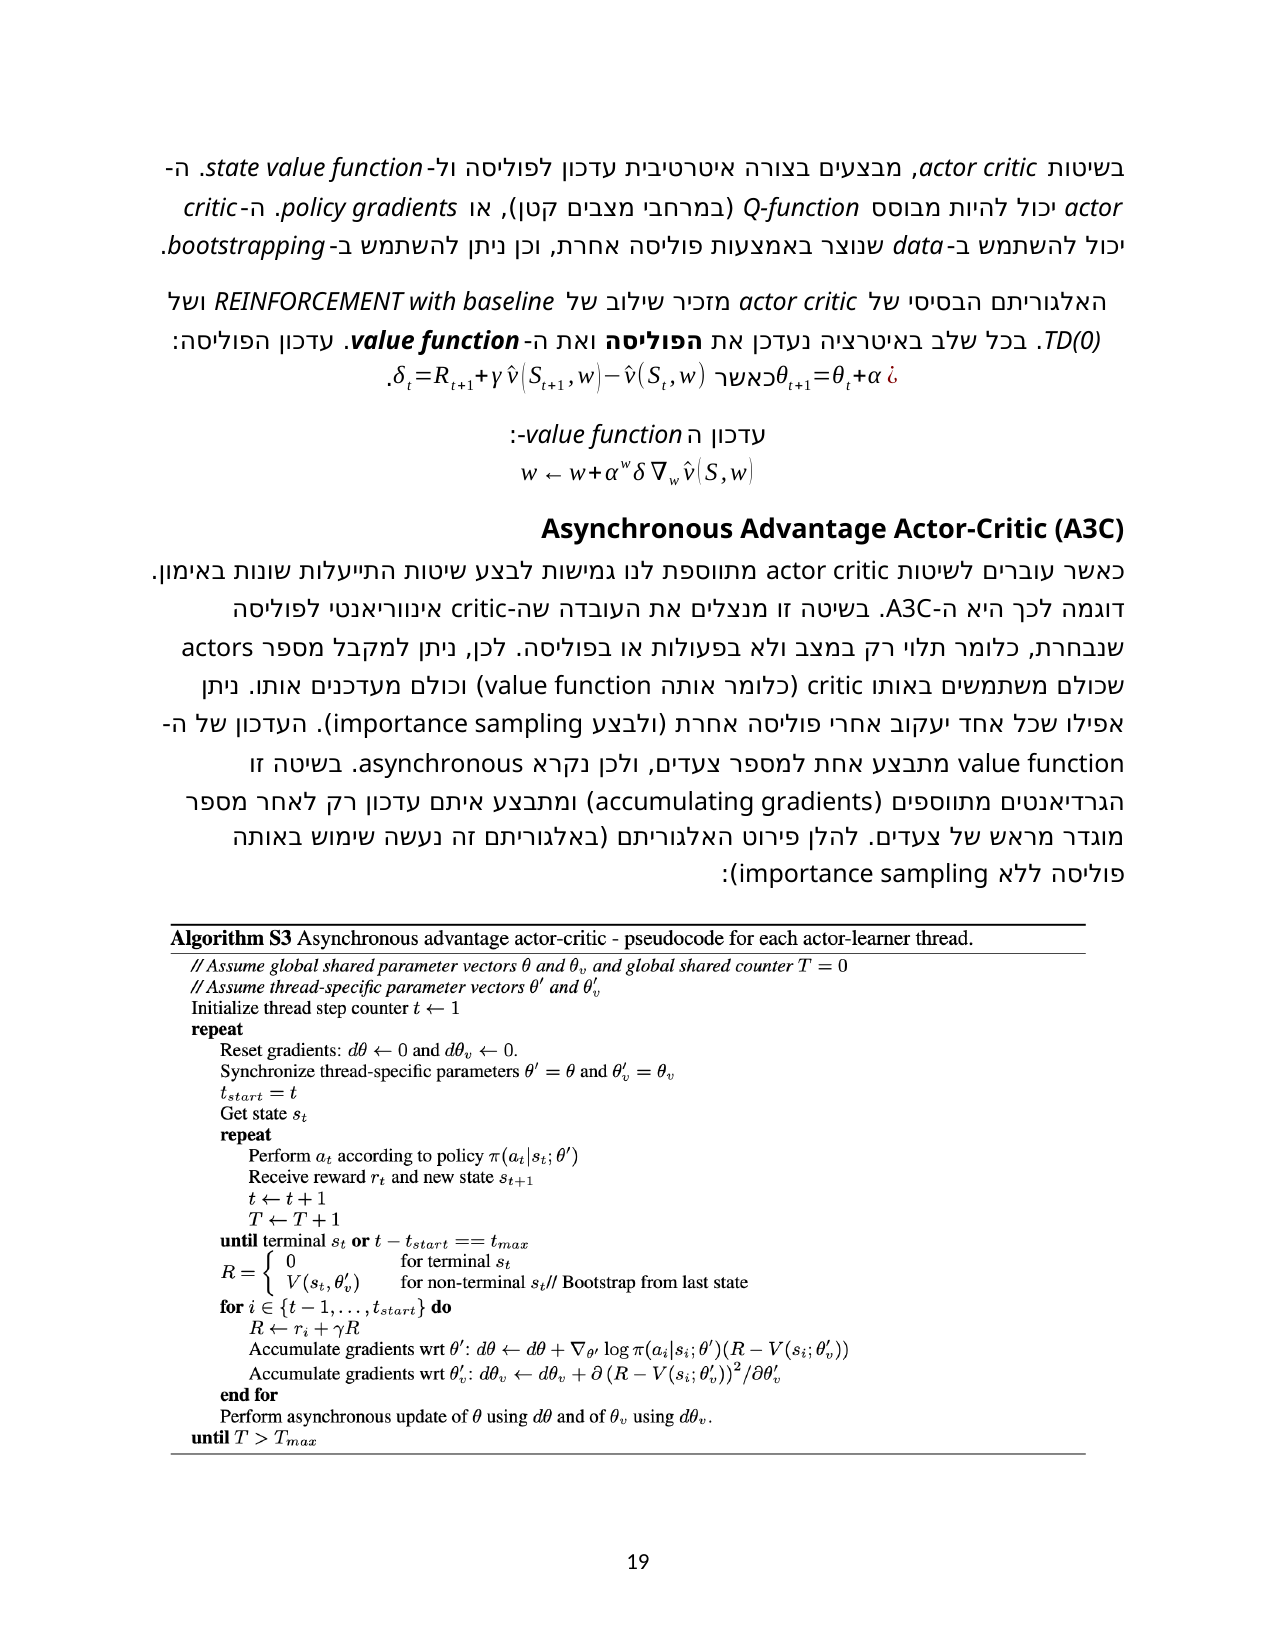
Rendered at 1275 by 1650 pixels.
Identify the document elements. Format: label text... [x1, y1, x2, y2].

text כאשר עוברים לשיטות actor critic מתווספת לנו גמישות לבצע שיטות התייעלות שונות באימון. דוגמה לכך היא ה-A3C. בשיטה זו מנצלים את העובדה שה-critic אינווריאנטי לפוליסה שנבחרת, כלומר תלוי רק במצב ולא בפעולות או בפוליסה. לכן, ניתן למקבל מספר actors שכולם משתמשים באותו critic (כלומר אותה value function) וכולם מעדכנים אותו. ניתן אפילו שכל אחד יעקוב אחרי פוליסה אחרת (ולבצע importance sampling). העדכון של ה-value function מתבצע אחת למספר צעדים, ולכן נקרא asynchronous. בשיטה זו הגרדיאנטים מתווספים (accumulating gradients) ומתבצע איתם עדכון רק לאחר מספר מוגדר מראש של צעדים. להלן פירוט האלגוריתם (באלגוריתם זה נעשה שימוש באותה פוליסה ללא importance sampling): [150, 552, 1125, 890]
text בשיטות actor critic, מבצעים בצורה איטרטיבית עדכון לפוליסה ול-state value function. ה-actor יכול להיות מבוסס Q-function (במרחבי מצבים קטן), או policy gradients. ה-critic יכול להשתמש ב-data שנוצר באמצעות פוליסה אחרת, וכן ניתן להשתמש ב-bootstrapping. [150, 150, 1125, 262]
picture [150, 911, 1125, 1482]
subtitle Asynchronous Advantage Actor-Critic (A3C) [150, 510, 1125, 547]
text עדכון הvalue function-: [150, 416, 1125, 489]
text האלגוריתם הבסיסי של actor critic מזכיר שילוב של REINFORCEMENT with baseline ושל TD(0). בכל שלב באיטרציה נעדכן את הפוליסה ואת ה-value function. עדכון הפוליסה: כאשר . [150, 283, 1125, 395]
